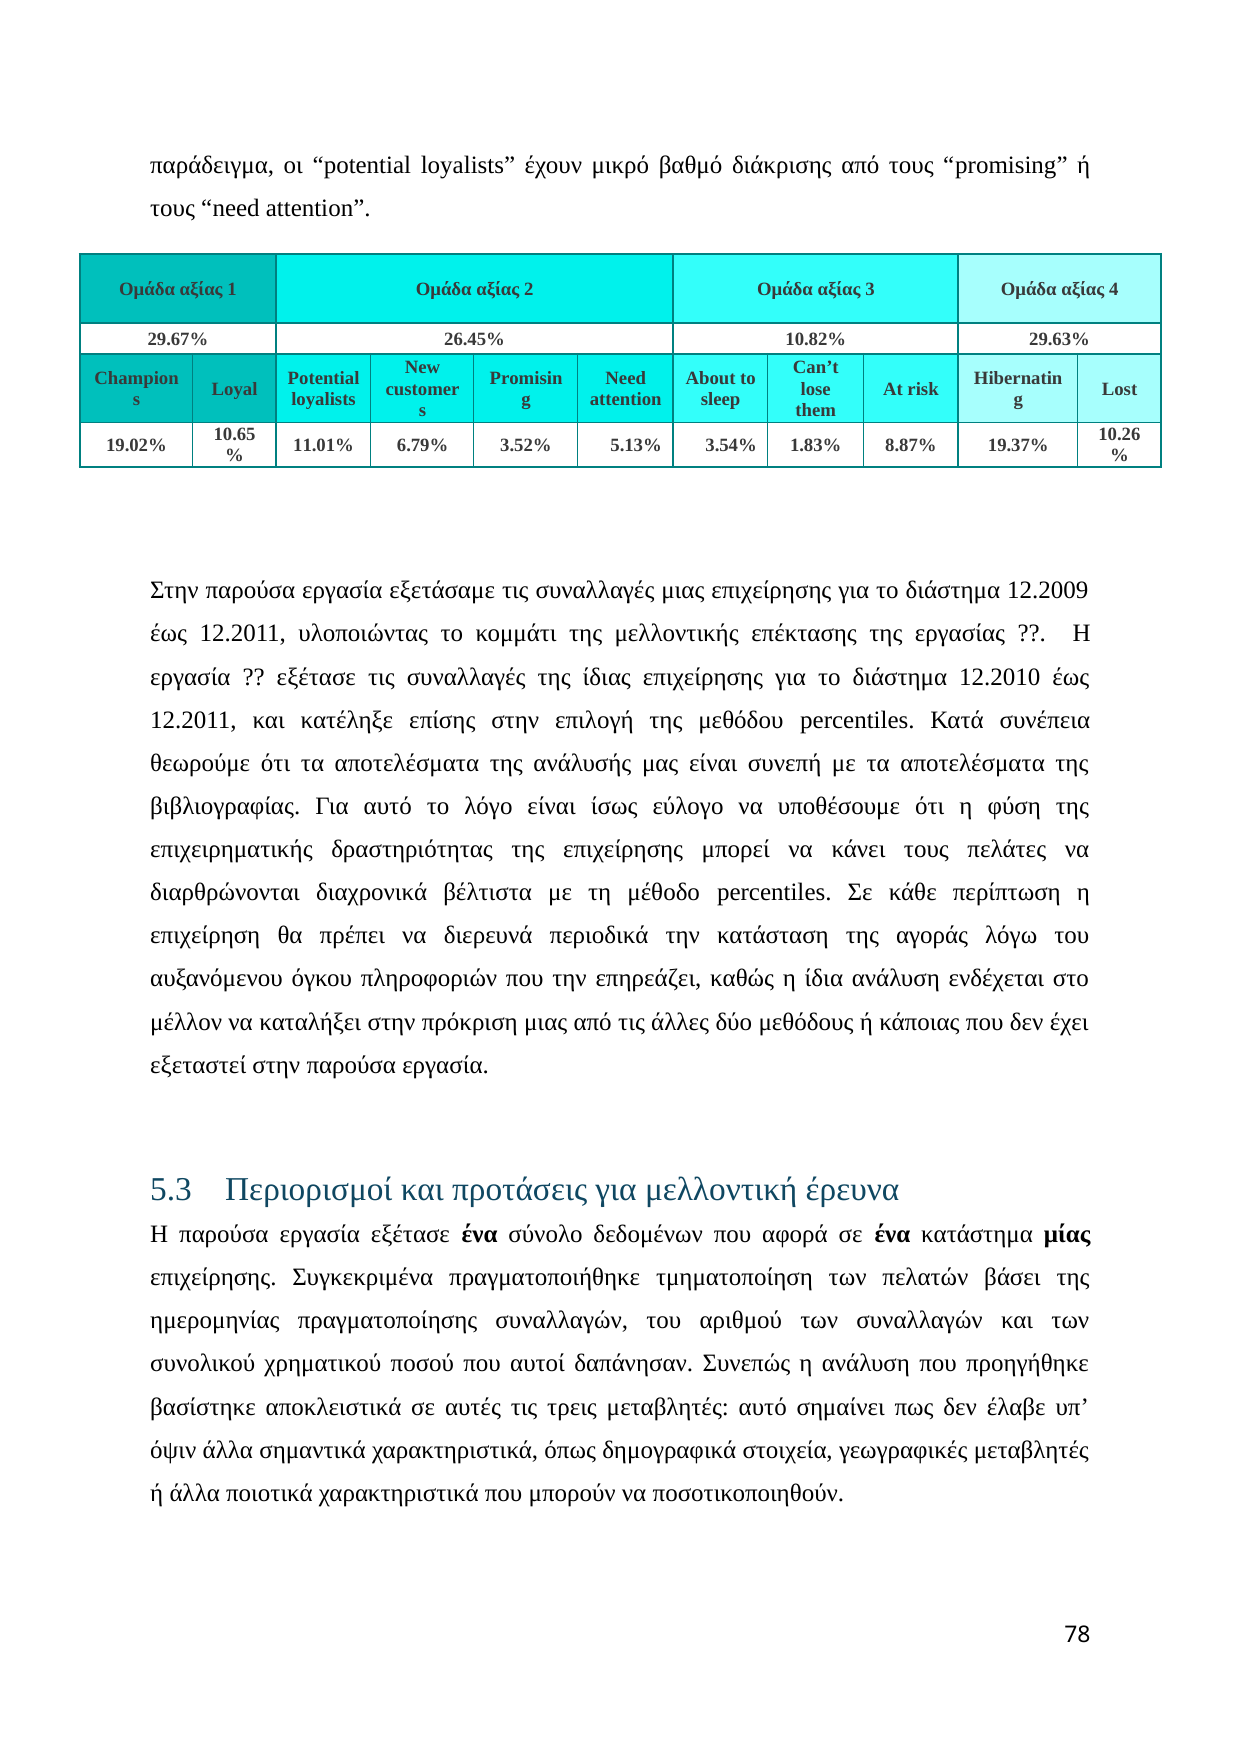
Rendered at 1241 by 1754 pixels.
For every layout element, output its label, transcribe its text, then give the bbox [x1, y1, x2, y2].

table_cell 11.01% [277, 423, 370, 466]
table_cell Hibernating [959, 355, 1077, 422]
table_cell 6.79% [371, 423, 473, 466]
table_cell Loyal [193, 355, 275, 422]
table_cell Potential loyalists [277, 355, 370, 422]
table_cell 19.37% [959, 423, 1077, 466]
table_cell Can’t lose them [768, 355, 863, 422]
table_cell 3.52% [474, 423, 577, 466]
table_cell Need attention [578, 355, 672, 422]
table_cell 10.82% [674, 324, 957, 353]
subtitle Περιορισμοί και προτάσεις για μελλοντική έρευνα [150, 1169, 1090, 1208]
text Η παρούσα εργασία εξέτασε ένα σύνολο δεδομένων που αφορά σε ένα κατάστημα μίας επιχείρησης. Συγκεκριμένα πραγματοποιήθηκε τμηματοποίηση των πελατών βάσει της ημερομηνίας πραγματοποίησης συναλλαγών, του αριθμού των συναλλαγών και των συνολικού χρηματικού ποσού που αυτοί δαπάνησαν. Συνεπώς η ανάλυση που προηγήθηκε βασίστηκε αποκλειστικά σε αυτές τις τρεις μεταβλητές: αυτό σημαίνει πως δεν έλαβε υπ’ όψιν άλλα σημαντικά χαρακτηριστικά, όπως δημογραφικά στοιχεία, γεωγραφικές μεταβλητές ή άλλα ποιοτικά χαρακτηριστικά που μπορούν να ποσοτικοποιηθούν. [150, 1219, 1090, 1507]
table_header Ομάδα αξίας 1 [81, 255, 275, 322]
table_cell Promising [474, 355, 577, 422]
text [150, 150, 1090, 222]
table_header Ομάδα αξίας 4 [959, 255, 1160, 322]
table_cell About to sleep [674, 355, 767, 422]
table_cell 8.87% [864, 423, 957, 466]
table_cell 5.13% [578, 423, 672, 466]
table_cell 19.02% [81, 423, 192, 466]
table_cell 10.65% [193, 423, 275, 466]
table_cell 3.54% [674, 423, 767, 466]
table_cell 29.67% [81, 324, 275, 353]
table_cell New customers [371, 355, 473, 422]
table_cell At risk [864, 355, 957, 422]
table_cell Lost [1078, 355, 1160, 422]
text Στην παρούσα εργασία εξετάσαμε τις συναλλαγές μιας επιχείρησης για το διάστημα 12.2009 έως 12.2011, υλοποιώντας το κομμάτι της μελλοντικής επέκτασης της εργασίας ??. H εργασία ?? εξέτασε τις συναλλαγές της ίδιας επιχείρησης για το διάστημα 12.2010 έως 12.2011, και κατέληξε επίσης στην επιλογή της μεθόδου percentiles. Κατά συνέπεια θεωρούμε ότι τα αποτελέσματα της ανάλυσής μας είναι συνεπή με τα αποτελέσματα της βιβλιογραφίας. Για αυτό το λόγο είναι ίσως εύλογο να υποθέσουμε ότι η φύση της επιχειρηματικής δραστηριότητας της επιχείρησης μπορεί να κάνει τους πελάτες να διαρθρώνονται διαχρονικά βέλτιστα με τη μέθοδο percentiles. Σε κάθε περίπτωση η επιχείρηση θα πρέπει να διερευνά περιοδικά την κατάσταση της αγοράς λόγω του αυξανόμενου όγκου πληροφοριών που την επηρεάζει, καθώς η ίδια ανάλυση ενδέχεται στο μέλλον να καταλήξει στην πρόκριση μιας από τις άλλες δύο μεθόδους ή κάποιας που δεν έχει εξεταστεί στην παρούσα εργασία. [150, 575, 1090, 1078]
table_cell 1.83% [768, 423, 863, 466]
table_header Ομάδα αξίας 3 [674, 255, 957, 322]
table_header Ομάδα αξίας 2 [277, 255, 672, 322]
table_cell 10.26% [1078, 423, 1160, 466]
table_cell 26.45% [277, 324, 672, 353]
table_cell 29.63% [959, 324, 1160, 353]
table_cell Champions [81, 355, 192, 422]
